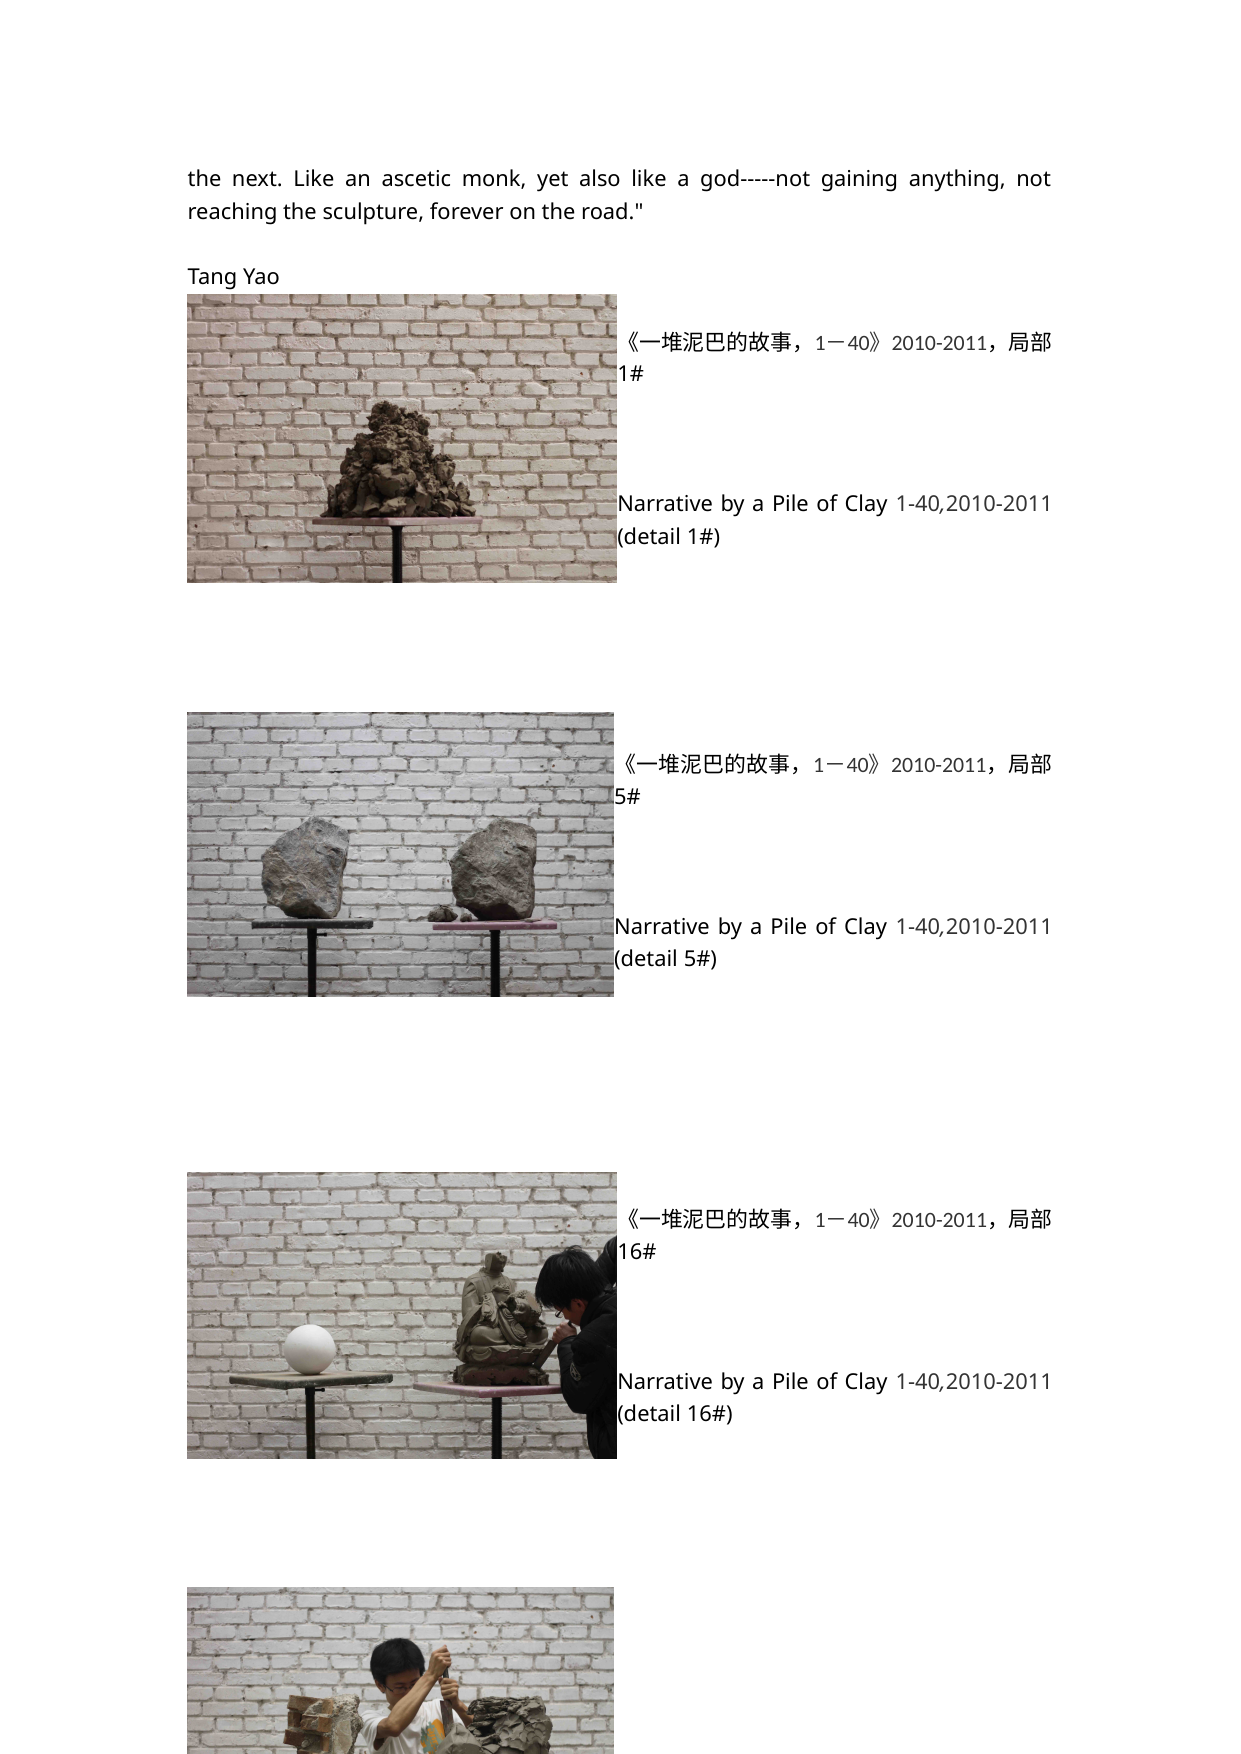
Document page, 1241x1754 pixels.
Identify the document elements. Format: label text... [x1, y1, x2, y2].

picture [187, 1587, 614, 1754]
text Narrative by a Pile of Clay 1-40,2010-2011 (detail 5#) [614, 909, 1053, 974]
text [187, 162, 1053, 227]
text Narrative by a Pile of Clay 1-40,2010-2011 (detail 1#) [617, 487, 1053, 552]
picture [187, 712, 614, 997]
text Narrative by a Pile of Clay 1-40,2010-2011 (detail 16#) [617, 1364, 1053, 1429]
picture [187, 294, 617, 583]
text 《一堆泥巴的故事，1－40》2010-2011，局部1# [617, 324, 1053, 389]
picture [187, 1172, 617, 1459]
text 《一堆泥巴的故事，1－40》2010-2011，局部16# [617, 1202, 1053, 1267]
text 《一堆泥巴的故事，1－40》2010-2011，局部5# [614, 747, 1053, 812]
text Tang Yao [187, 259, 1053, 292]
